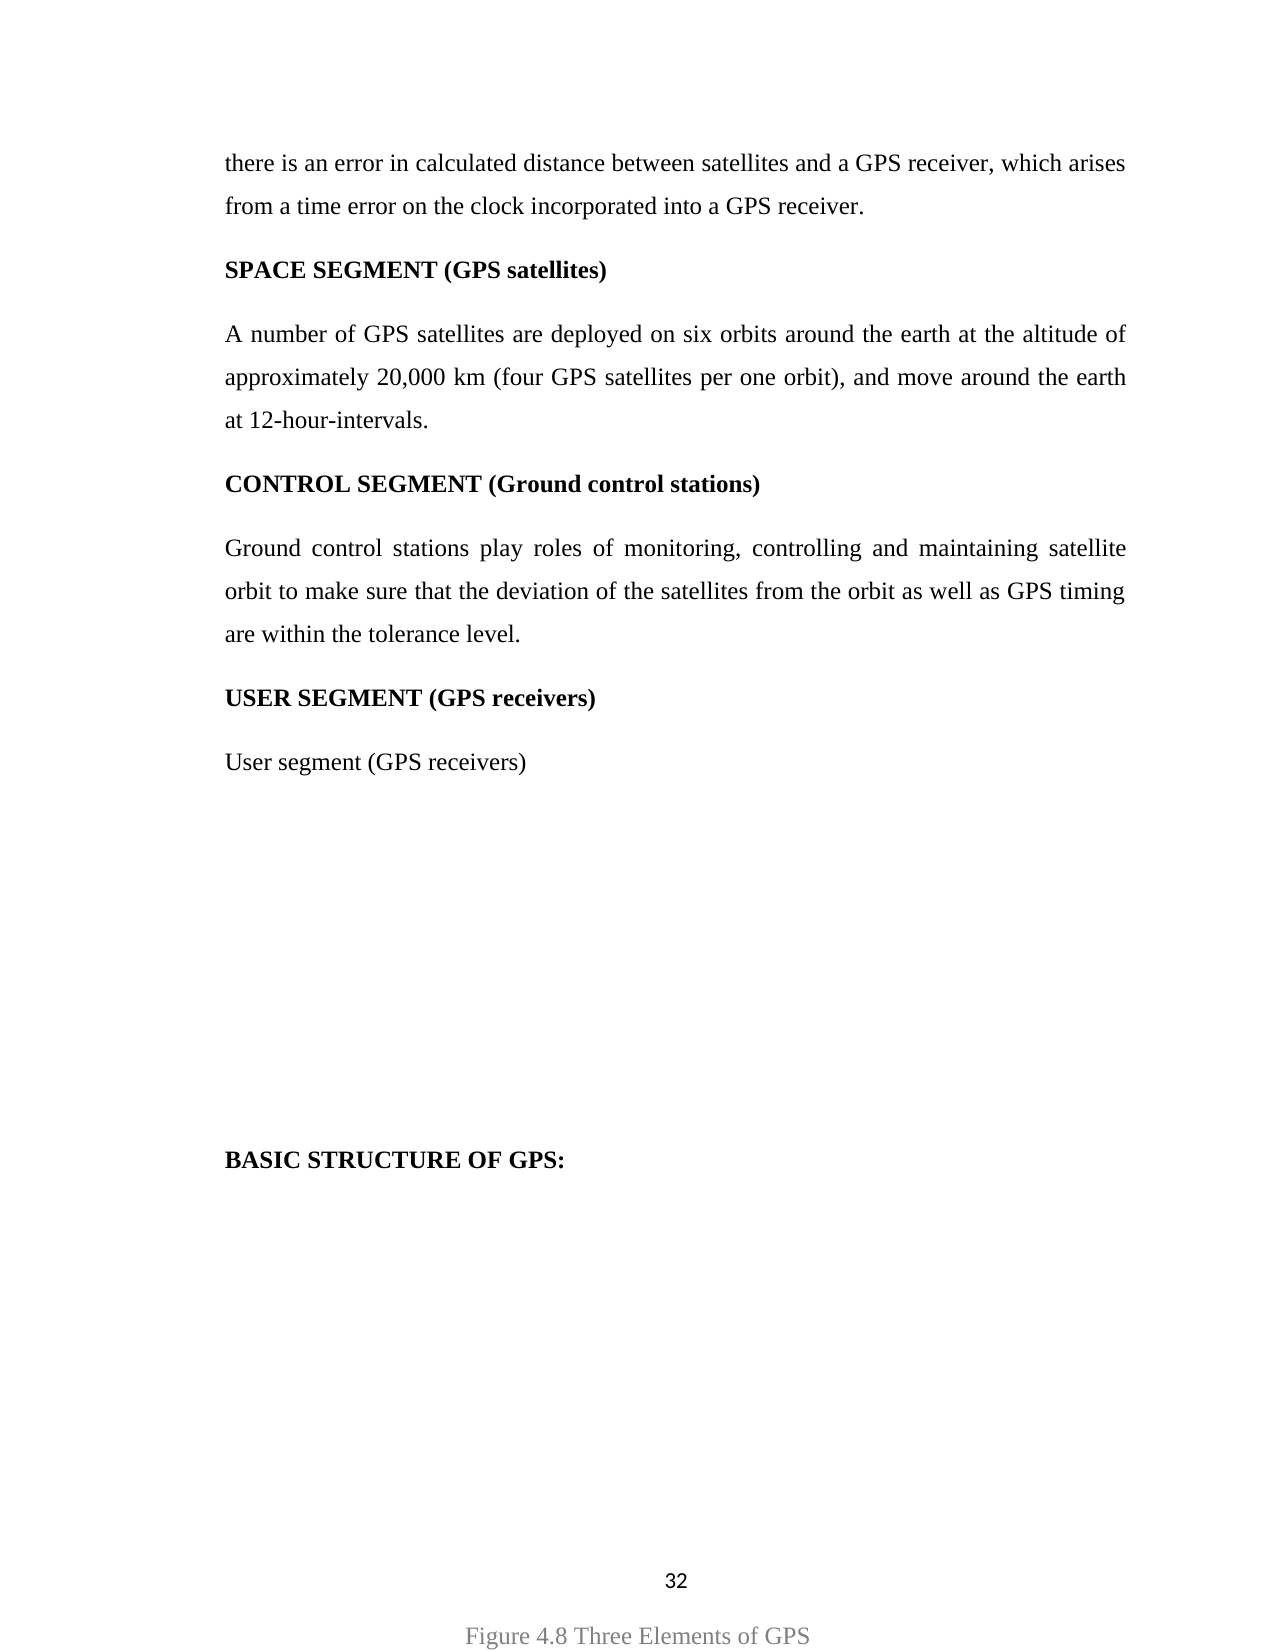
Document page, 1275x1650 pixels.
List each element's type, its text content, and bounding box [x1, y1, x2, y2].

text A number of GPS satellites are deployed on six orbits around the earth at the altitude of approximately 20,000 km (four GPS satellites per one orbit), and move around the earth at 12-hour-intervals. [224, 319, 1127, 434]
text CONTROL SEGMENT (Ground control stations) [224, 469, 1127, 498]
text User segment (GPS receivers) [224, 747, 1127, 776]
text BASIC STRUCTURE OF GPS: [224, 1067, 1127, 1174]
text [224, 148, 1127, 219]
text USER SEGMENT (GPS receivers) [224, 683, 1127, 712]
text Ground control stations play roles of monitoring, controlling and maintaining satellite orbit to make sure that the deviation of the satellites from the orbit as well as GPS timing are within the tolerance level. [224, 533, 1127, 648]
text SPACE SEGMENT (GPS satellites) [224, 255, 1127, 283]
